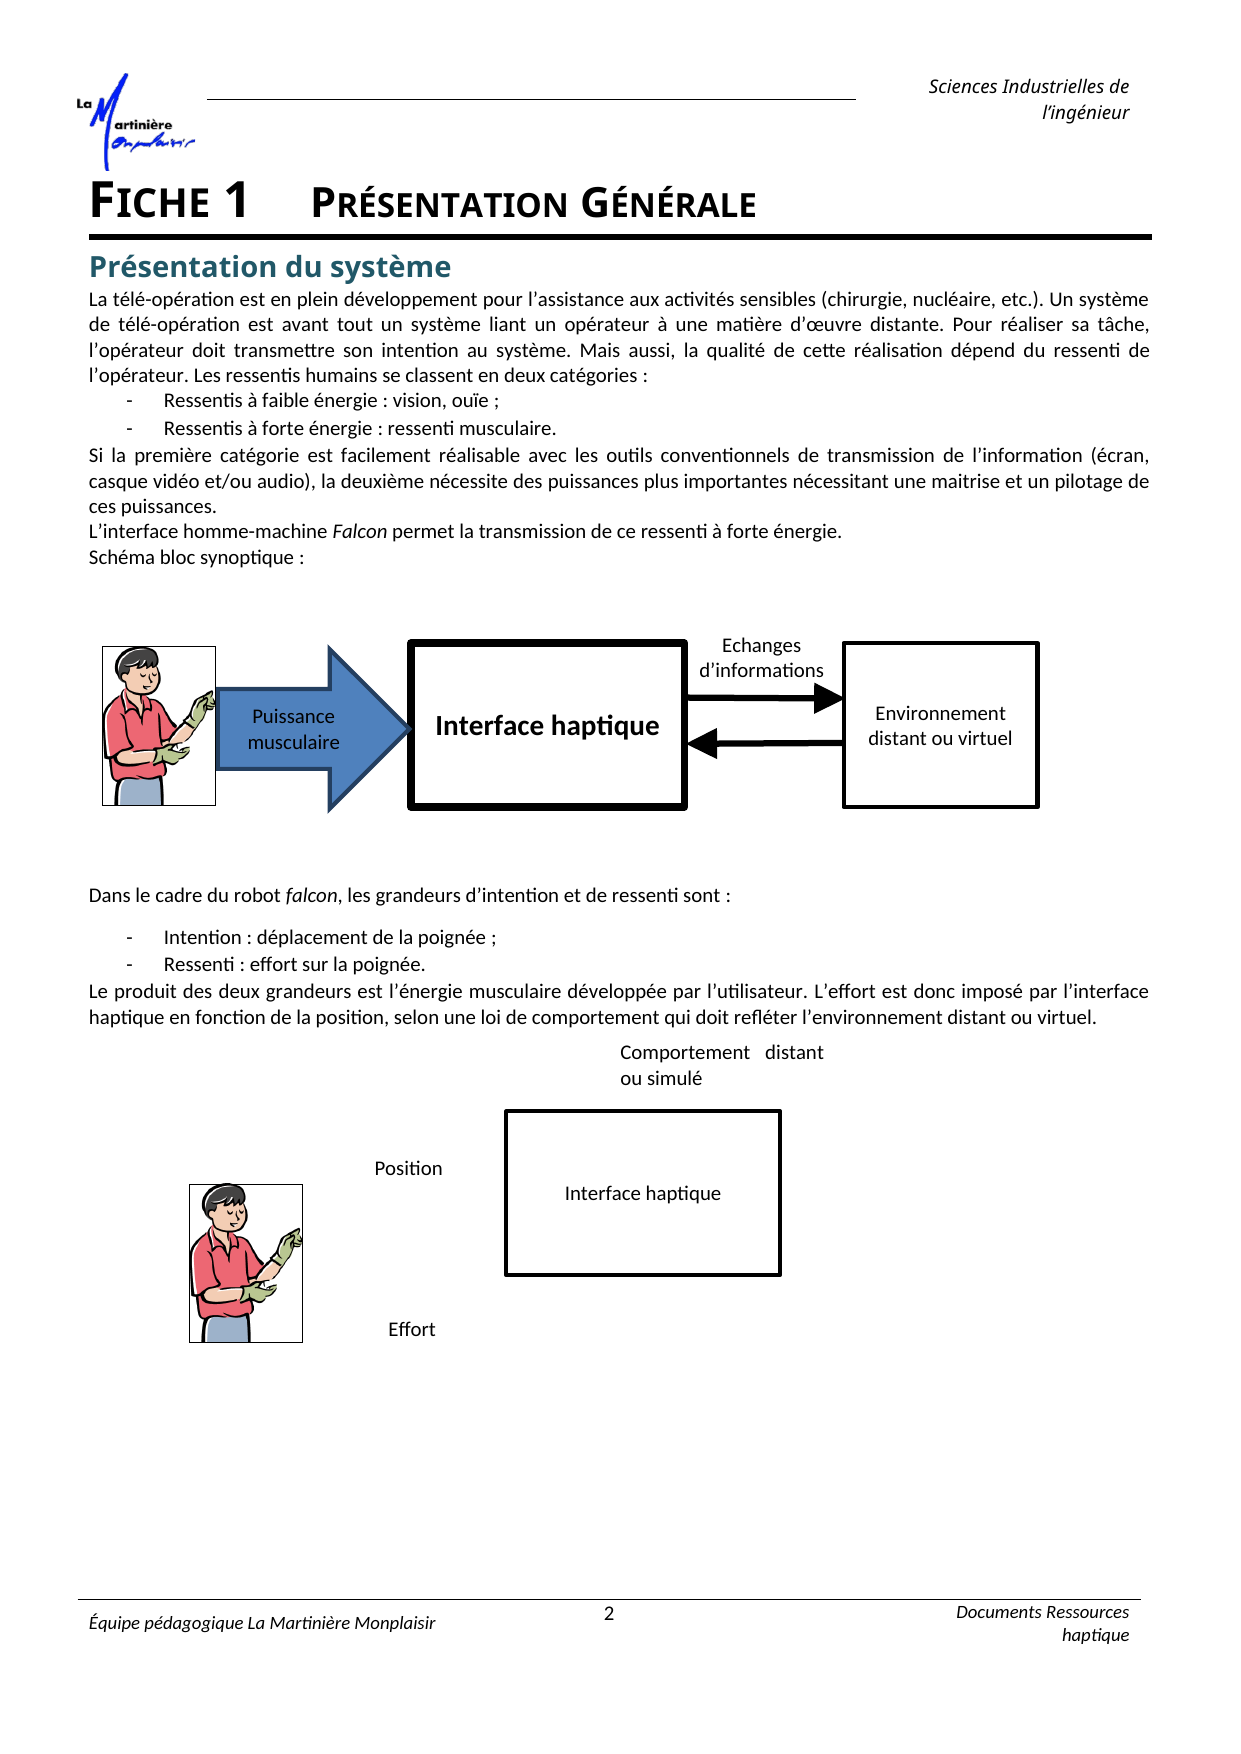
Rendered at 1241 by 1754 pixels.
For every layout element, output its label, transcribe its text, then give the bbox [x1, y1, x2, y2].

picture [103, 647, 215, 805]
text Si la première catégorie est facilement réalisable avec les outils conventionnels de transmission de l’information (écran, casque vidéo et/ou audio), la deuxième nécessite des puissances plus importantes nécessitant une maitrise et un pilotage de ces puissances. [89, 442, 1152, 519]
list Ressentis à faible énergie : vision, ouïe ; [126, 388, 1152, 413]
text Schéma bloc synoptique : [89, 544, 1152, 569]
text L’interface homme-machine Falcon permet la transmission de ce ressenti à forte énergie. [89, 519, 1152, 544]
text Dans le cadre du robot falcon, les grandeurs d’intention et de ressenti sont : [89, 882, 1152, 907]
picture [190, 1185, 302, 1342]
text Le produit des deux grandeurs est l’énergie musculaire développée par l’utilisateur. L’effort est donc imposé par l’interface haptique en fonction de la position, selon une loi de comportement qui doit refléter l’environnement distant ou virtuel. [89, 979, 1152, 1029]
picture [77, 73, 195, 171]
text La télé-opération est en plein développement pour l’assistance aux activités sensibles (chirurgie, nucléaire, etc.). Un système de télé-opération est avant tout un système liant un opérateur à une matière d’œuvre distante. Pour réaliser sa tâche, l’opérateur doit transmettre son intention au système. Mais aussi, la qualité de cette réalisation dépend du ressenti de l’opérateur. Les ressentis humains se classent en deux catégories : [89, 286, 1152, 388]
list Ressenti : effort sur la poignée. [126, 951, 1152, 977]
subtitle Présentation du système [89, 246, 1152, 286]
list Ressentis à forte énergie : ressenti musculaire. [126, 415, 1152, 441]
subtitle Présentation Générale [89, 164, 1152, 234]
list Intention : déplacement de la poignée ; [126, 924, 1152, 949]
